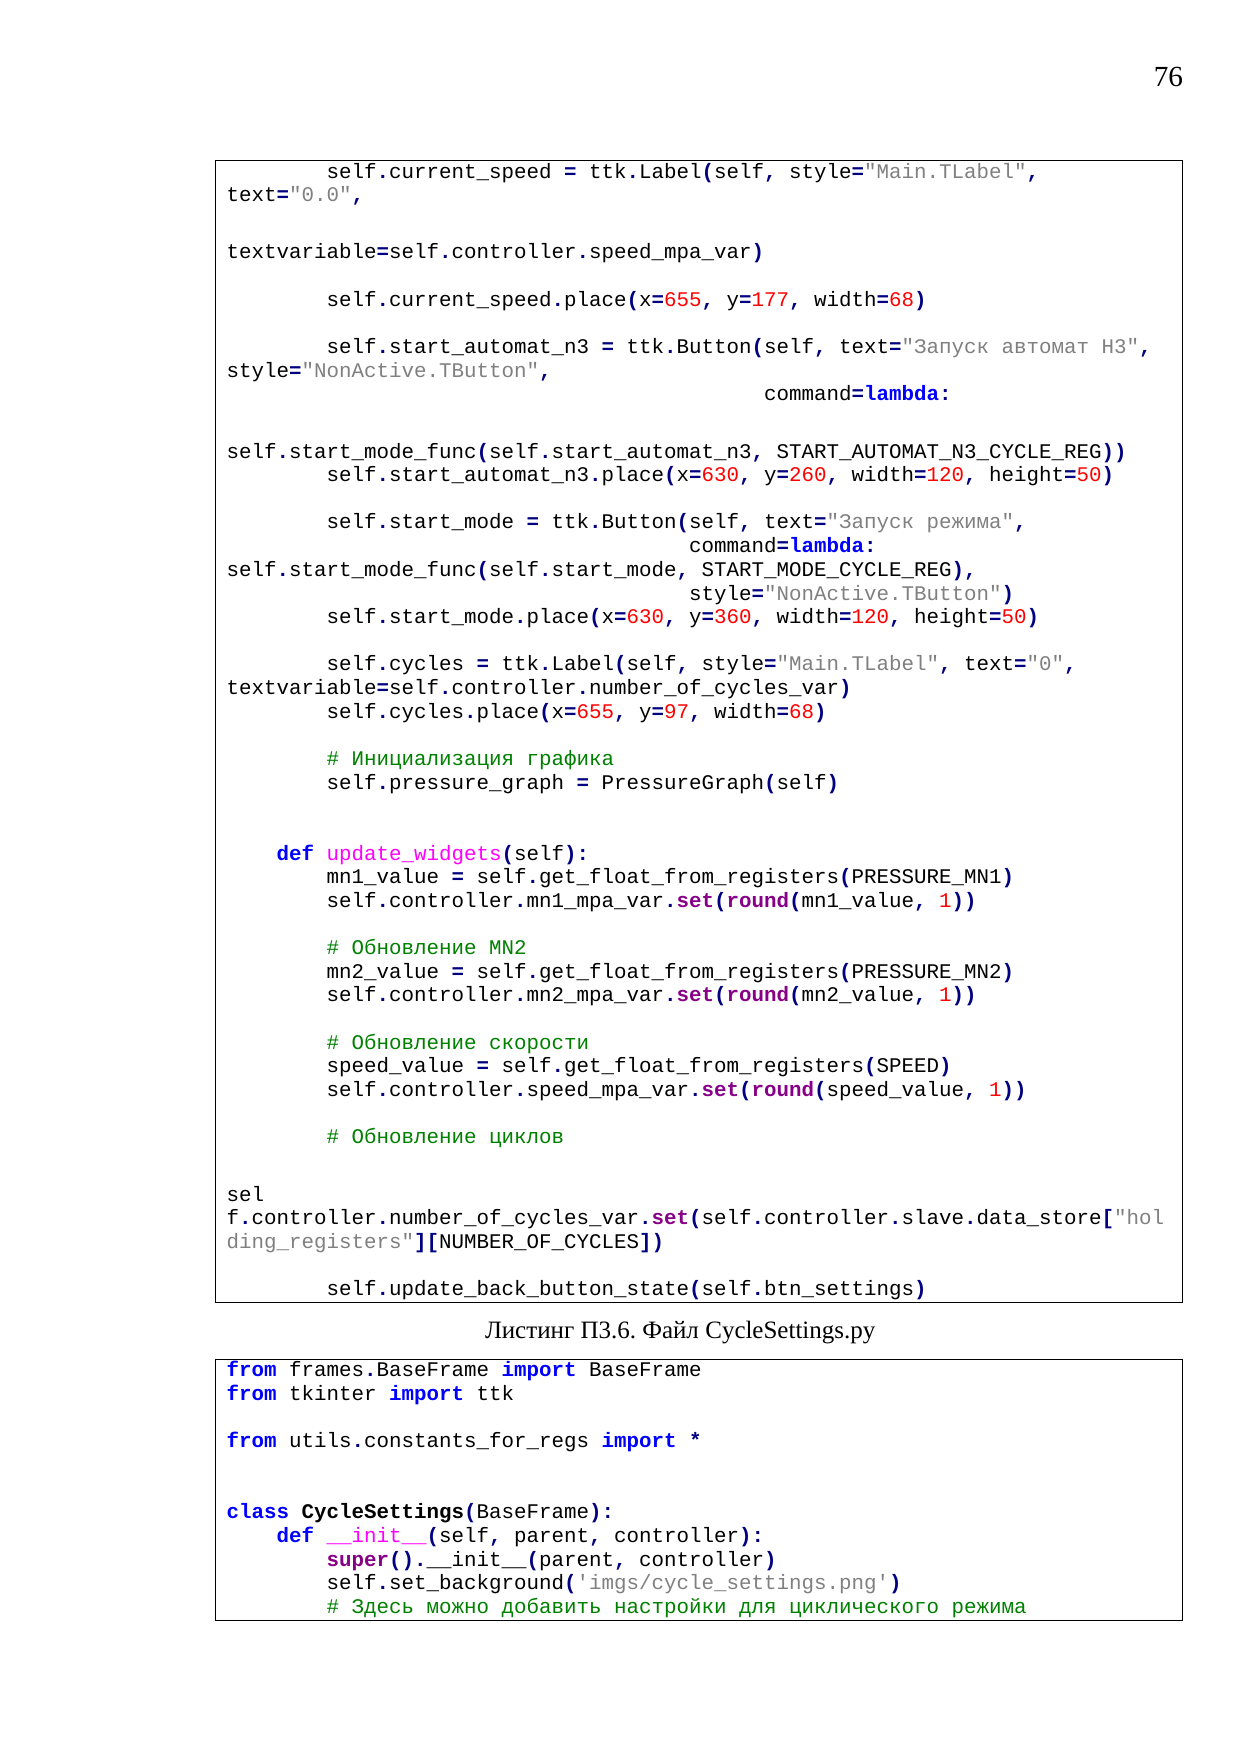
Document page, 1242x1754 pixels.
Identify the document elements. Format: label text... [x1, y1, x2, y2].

text Листинг П3.6. Файл CycleSettings.py [177, 1315, 1183, 1344]
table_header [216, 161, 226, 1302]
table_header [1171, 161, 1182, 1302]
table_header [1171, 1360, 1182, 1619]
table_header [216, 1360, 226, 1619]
